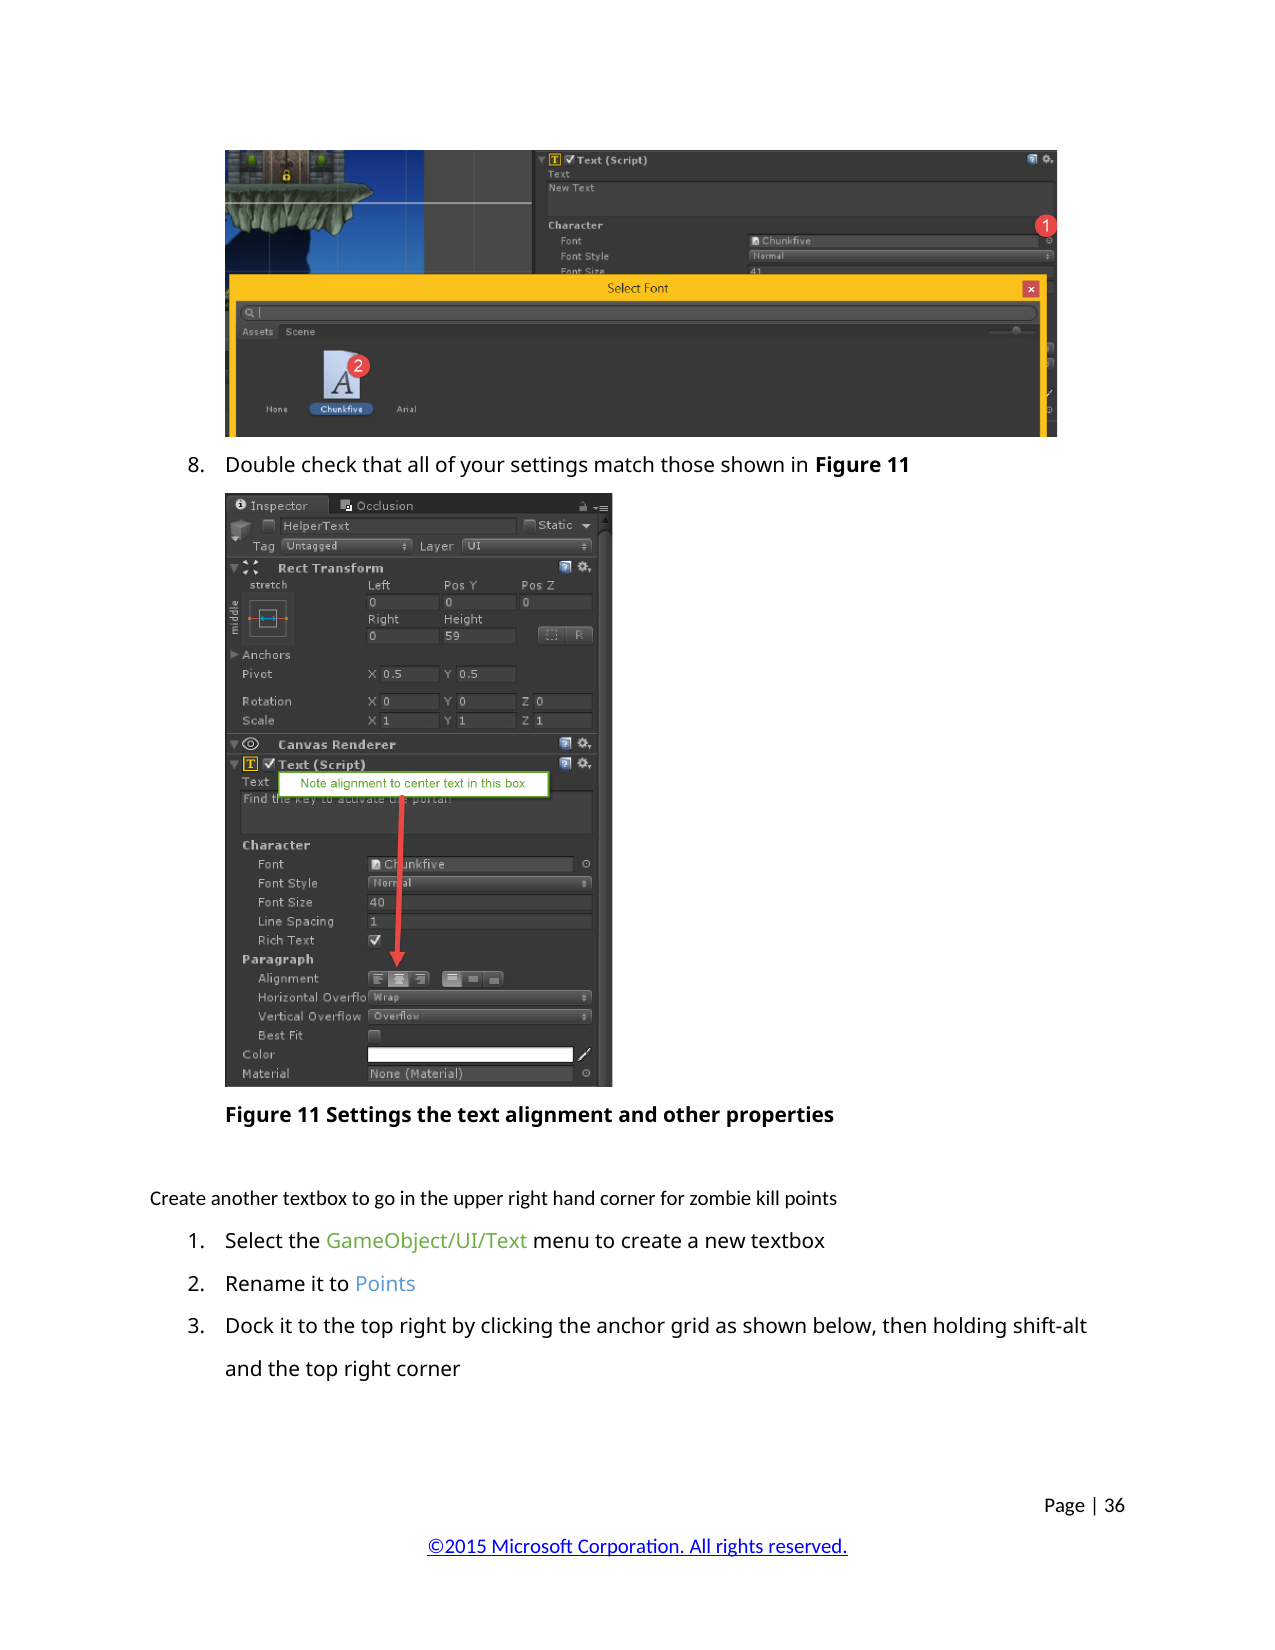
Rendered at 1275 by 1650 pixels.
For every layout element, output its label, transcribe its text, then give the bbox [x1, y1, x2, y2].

picture [225, 150, 1058, 437]
list Figure 11 Settings the text alignment and other properties [225, 1101, 1125, 1129]
list Select the GameObject/UI/Text menu to create a new textbox [187, 1226, 1125, 1255]
list Dock it to the top right by clicking the anchor grid as shown below, then holding shift-alt and the top right corner [187, 1312, 1125, 1383]
list Double check that all of your settings match those shown in Figure 11 [187, 451, 1125, 479]
list Create another textbox to go in the upper right hand corner for zombie kill points [150, 1185, 1125, 1210]
picture [225, 493, 613, 1087]
list Rename it to Points [187, 1269, 1125, 1297]
